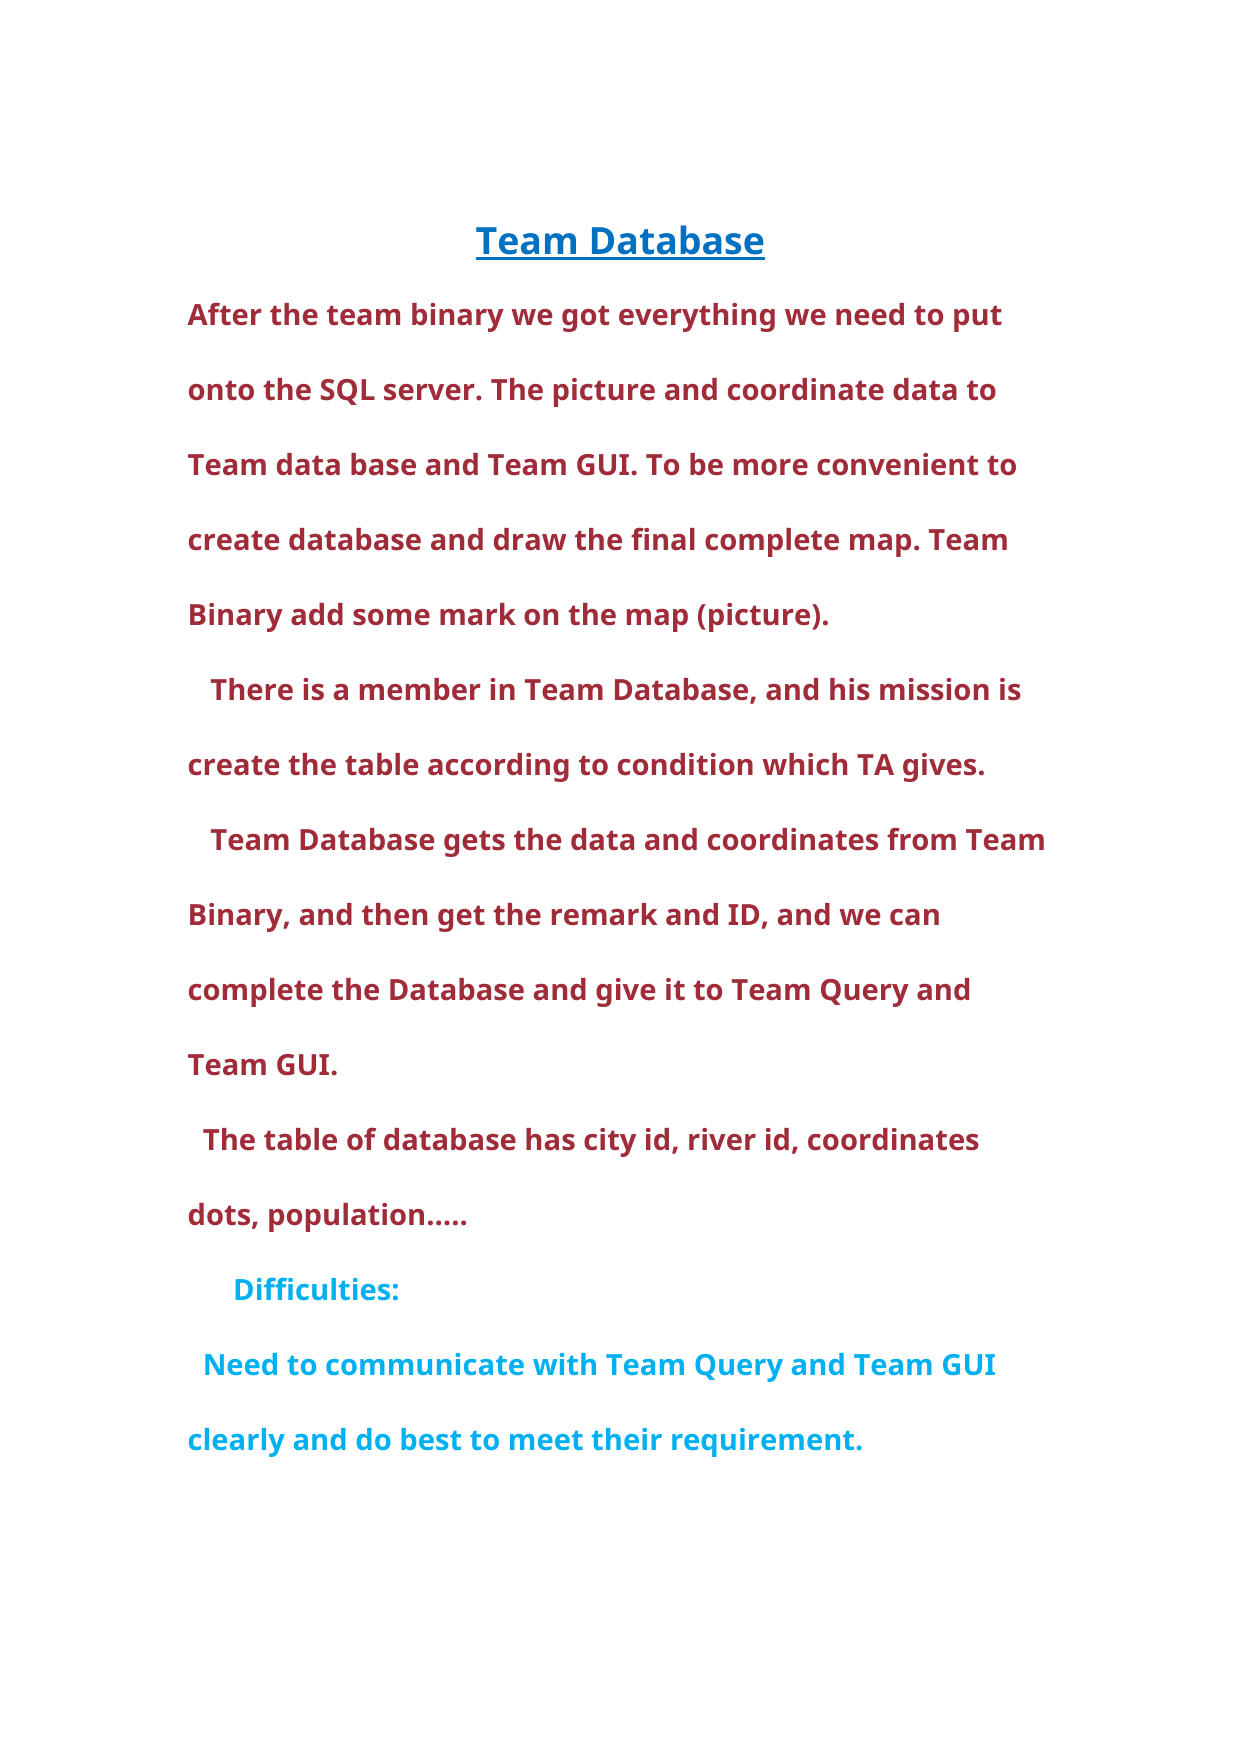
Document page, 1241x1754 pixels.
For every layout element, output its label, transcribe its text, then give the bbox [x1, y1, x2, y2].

text After the team binary we got everything we need to put onto the SQL server. The picture and coordinate data to Team data base and Team GUI. To be more convenient to create database and draw the final complete map. Team Binary add some mark on the map (picture). [187, 277, 1053, 652]
text Team Database gets the data and coordinates from Team Binary, and then get the remark and ID, and we can complete the Database and give it to Team Query and Team GUI. [187, 802, 1053, 1102]
text Difficulties: [187, 1252, 1053, 1327]
text The table of database has city id, river id, coordinates dots, population….. [187, 1102, 1053, 1252]
text There is a member in Team Database, and his mission is create the table according to condition which TA gives. [187, 652, 1053, 802]
text Team Database [187, 202, 1053, 277]
text Need to communicate with Team Query and Team GUI clearly and do best to meet their requirement. [187, 1327, 1053, 1477]
